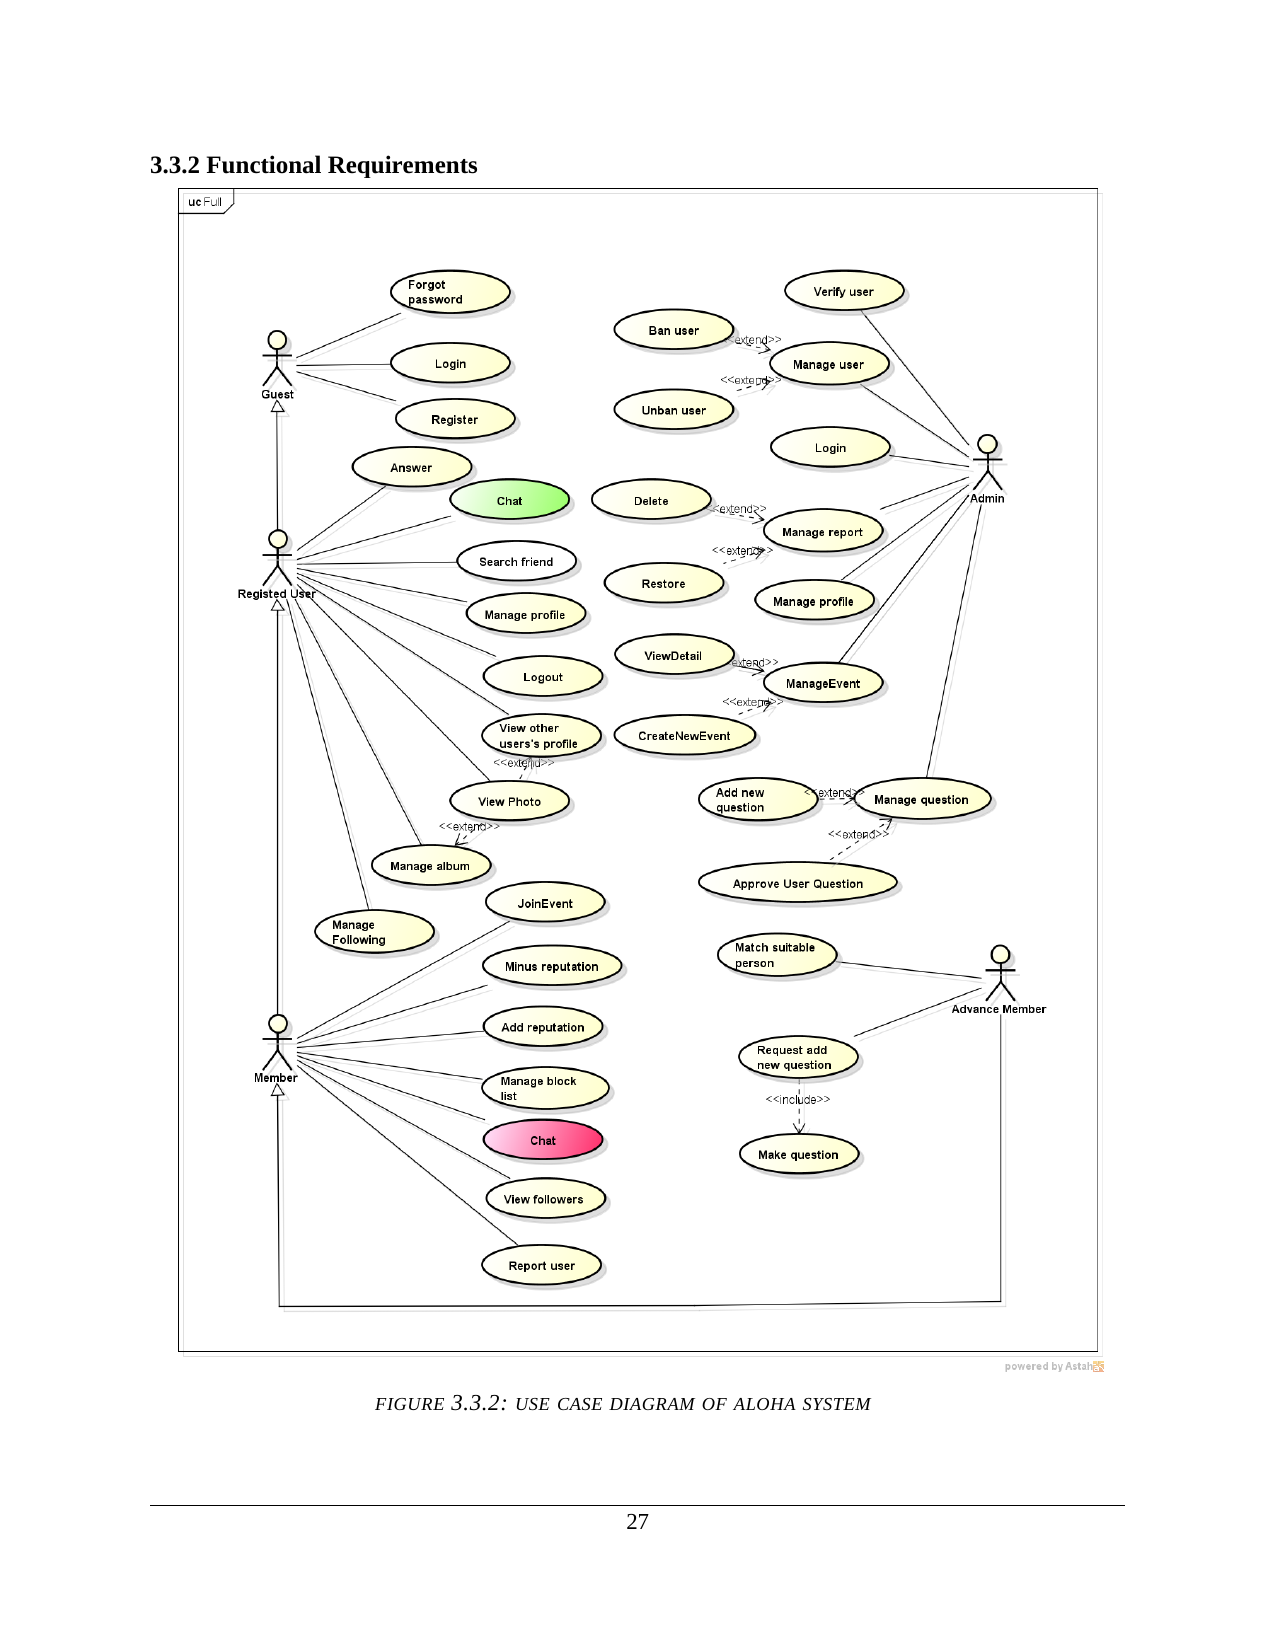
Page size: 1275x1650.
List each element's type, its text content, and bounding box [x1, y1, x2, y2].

subtitle 3.3.2 Functional Requirements [150, 150, 1125, 179]
picture [168, 178, 1107, 1375]
text figure 3.3.2: use case diagram of aloha system [300, 1389, 1125, 1416]
